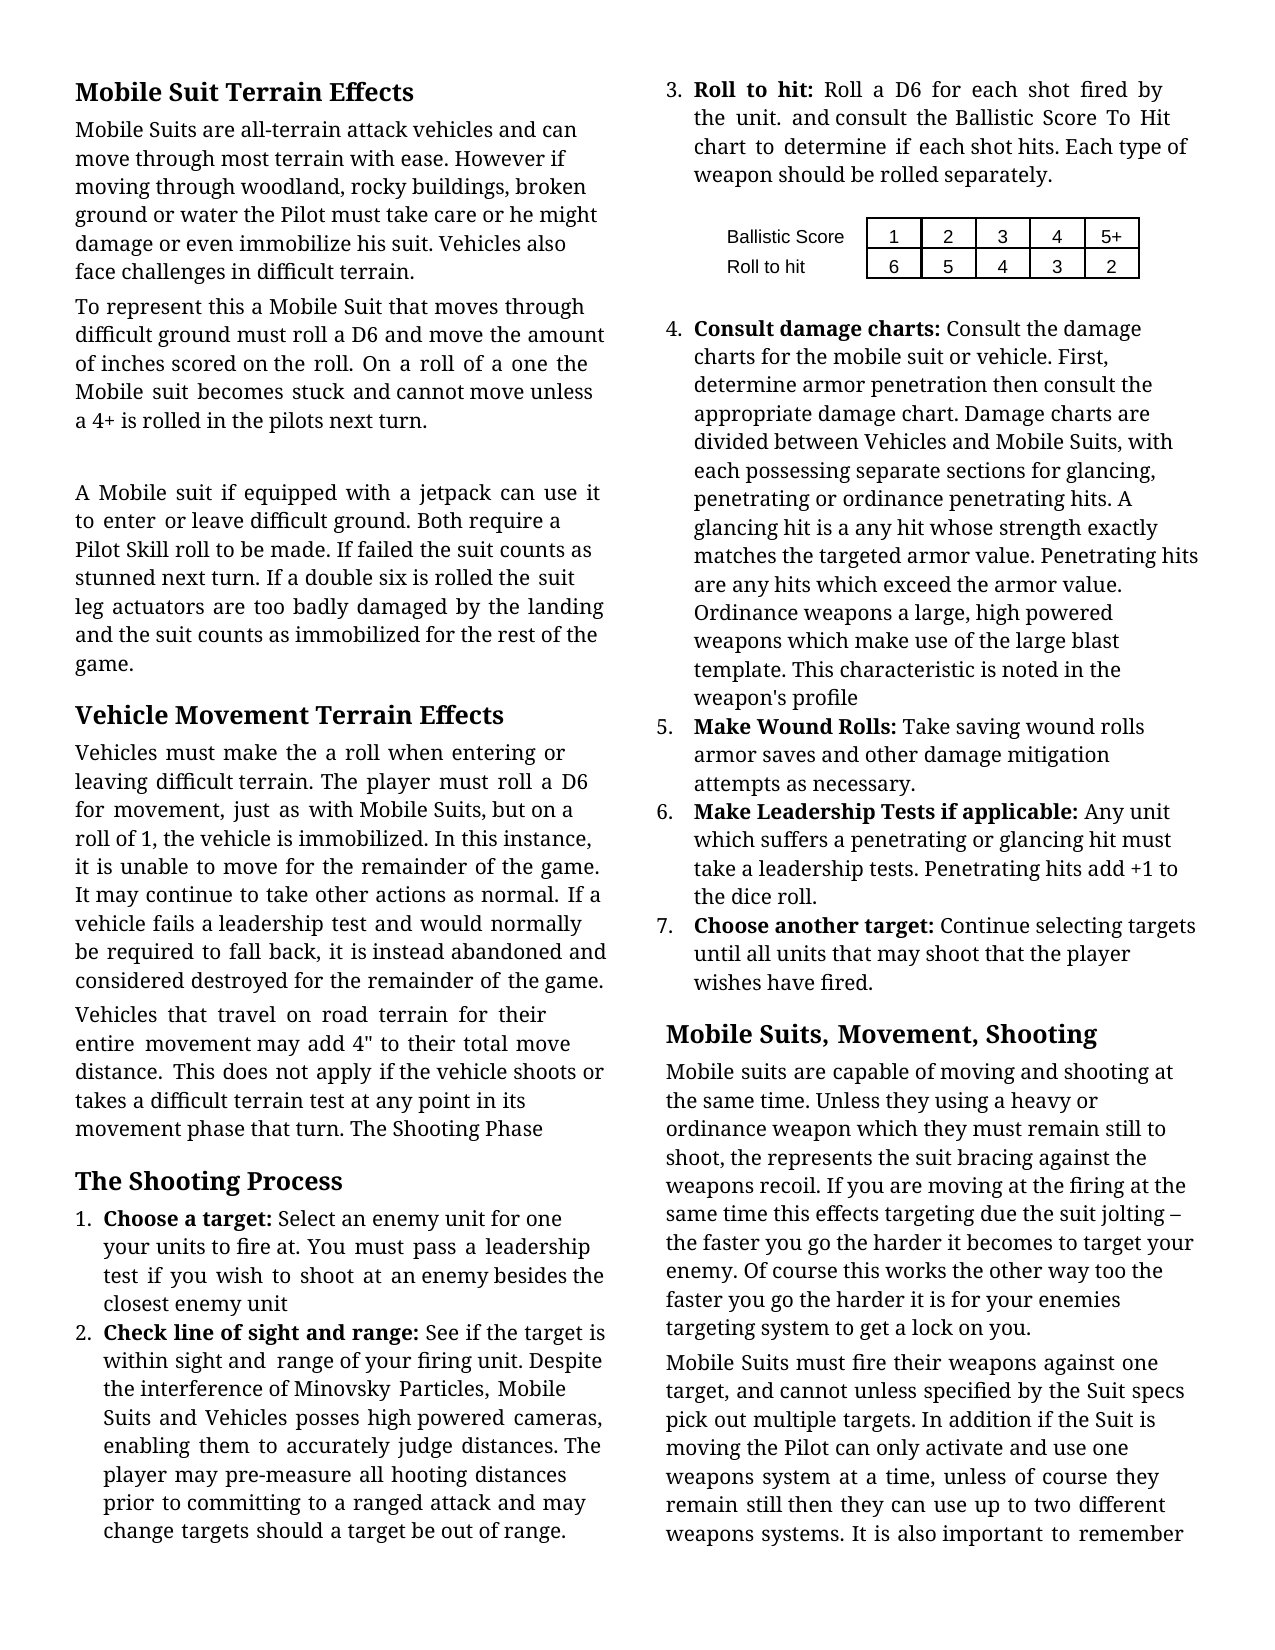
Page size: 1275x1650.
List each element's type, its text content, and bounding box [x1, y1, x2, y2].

text Vehicles that travel on road terrain for their entire movement may add 4" to their total move distance. This does not apply if the vehicle shoots or takes a difficult terrain test at any point in its movement phase that turn. The Shooting Phase [75, 1001, 609, 1143]
list Make Wound Rolls: Take saving wound rolls armor saves and other damage mitigation attempts as necessary. [656, 712, 1200, 797]
subtitle Vehicle Movement Terrain Effects [75, 698, 609, 732]
table_cell 3 [1031, 249, 1084, 277]
text A Mobile suit if equipped with a jetpack can use it to enter or leave difficult ground. Both require a Pilot Skill roll to be made. If failed the suit counts as stunned next turn. If a double six is rolled the suit leg actuators are too badly damaged by the landing and the suit counts as immobilized for the rest of the game. [75, 478, 609, 677]
table_cell Roll to hit [727, 247, 866, 277]
list Roll to hit: Roll a D6 for each shot fired by the unit. and consult the Ballistic Score To Hit chart to determine if each shot hits. Each type of weapon should be rolled separately. [666, 75, 1200, 189]
table_cell 2 [1086, 249, 1138, 277]
list Consult damage charts: Consult the damage charts for the mobile suit or vehicle. First, determine armor penetration then consult the appropriate damage chart. Damage charts are divided between Vehicles and Mobile Suits, with each possessing separate sections for glancing, penetrating or ordinance penetrating hits. A glancing hit is a any hit whose strength exactly matches the targeted armor value. Penetrating hits are any hits which exceed the armor value. Ordinance weapons a large, high powered weapons which make use of the large blast template. This characteristic is noted in the weapon's profile [666, 314, 1200, 712]
table_header 5+ [1086, 219, 1138, 247]
list Choose a target: Select an enemy unit for one your units to fire at. You must pass a leadership test if you wish to shoot at an enemy besides the closest enemy unit [75, 1204, 609, 1318]
table_header 2 [923, 219, 975, 247]
subtitle The Shooting Process [75, 1163, 609, 1198]
list Choose another target: Continue selecting targets until all units that may shoot that the player wishes have fired. [656, 911, 1200, 996]
table_header Ballistic Score [727, 217, 866, 247]
subtitle Mobile Suits, Movement, Shooting [666, 1017, 1200, 1051]
table_cell 4 [977, 249, 1029, 277]
table_header 1 [868, 219, 920, 247]
text Mobile suits are capable of moving and shooting at the same time. Unless they using a heavy or ordinance weapon which they must remain still to shoot, the represents the suit bracing against the weapons recoil. If you are moving at the firing at the same time this effects targeting due the suit jolting – the faster you go the harder it becomes to target your enemy. Of course this works the other way too the faster you go the harder it is for your enemies targeting system to get a lock on you. [666, 1057, 1200, 1342]
table_header 4 [1031, 219, 1084, 247]
text Vehicles must make the a roll when entering or leaving difficult terrain. The player must roll a D6 for movement, just as with Mobile Suits, but on a roll of 1, the vehicle is immobilized. In this instance, it is unable to move for the remainder of the game. It may continue to take other actions as normal. If a vehicle fails a leadership test and would normally be required to fall back, it is instead abandoned and considered destroyed for the remainder of the game. [75, 738, 609, 994]
table_cell 5 [923, 249, 975, 277]
list Make Leadership Tests if applicable: Any unit which suffers a penetrating or glancing hit must take a leadership tests. Penetrating hits add +1 to the dice roll. [656, 797, 1200, 911]
subtitle Mobile Suit Terrain Effects [75, 75, 609, 109]
table_cell 6 [868, 249, 920, 277]
list Check line of sight and range: See if the target is within sight and range of your firing unit. Despite the interference of Minovsky Particles, Mobile Suits and Vehicles posses high powered cameras, enabling them to accurately judge distances. The player may pre-measure all hooting distances prior to committing to a ranged attack and may change targets should a target be out of range. [75, 1318, 609, 1545]
text To represent this a Mobile Suit that moves through difficult ground must roll a D6 and move the amount of inches scored on the roll. On a roll of a one the Mobile suit becomes stuck and cannot move unless a 4+ is rolled in the pilots next turn. [75, 292, 609, 434]
table_header 3 [977, 219, 1029, 247]
text Mobile Suits are all-terrain attack vehicles and can move through most terrain with ease. However if moving through woodland, rocky buildings, broken ground or water the Pilot must take care or he might damage or even immobilize his suit. Vehicles also face challenges in difficult terrain. [75, 115, 609, 286]
